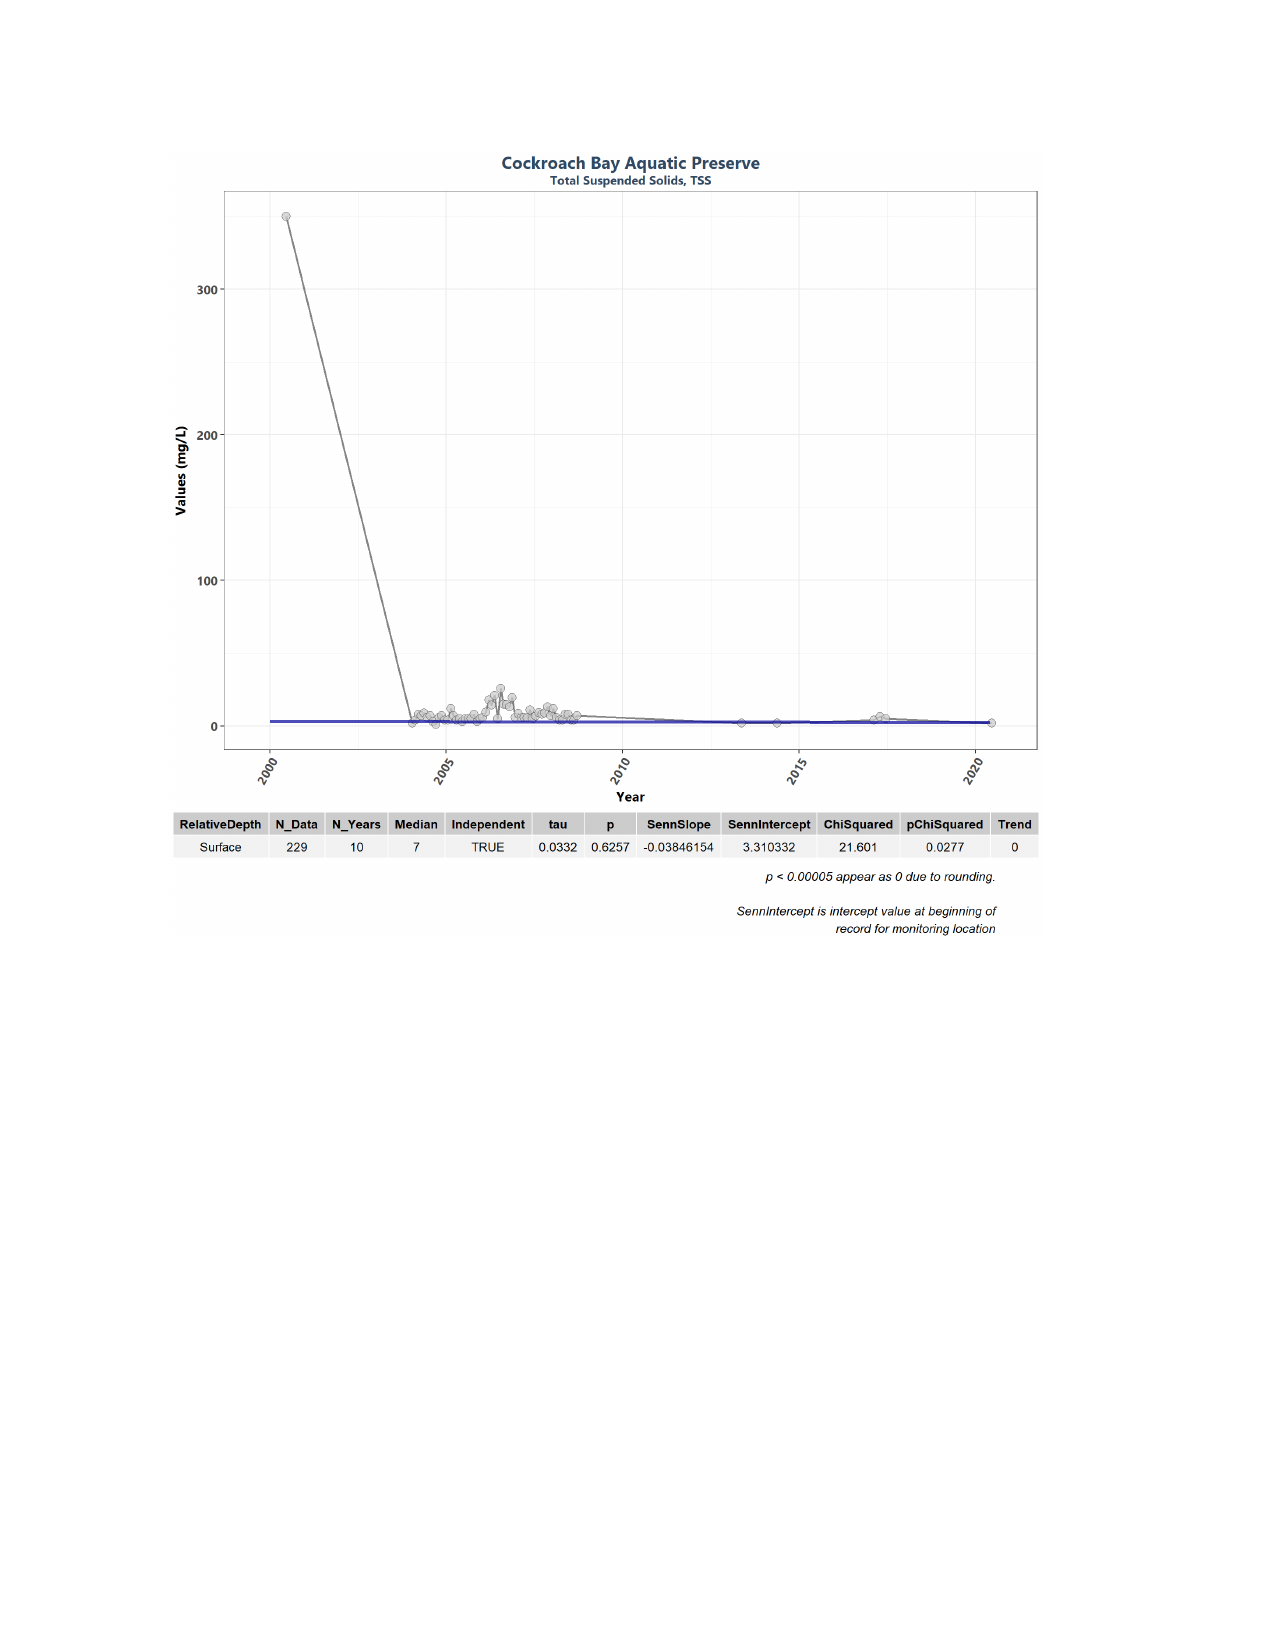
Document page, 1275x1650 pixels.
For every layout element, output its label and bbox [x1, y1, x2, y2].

picture [168, 150, 1044, 938]
